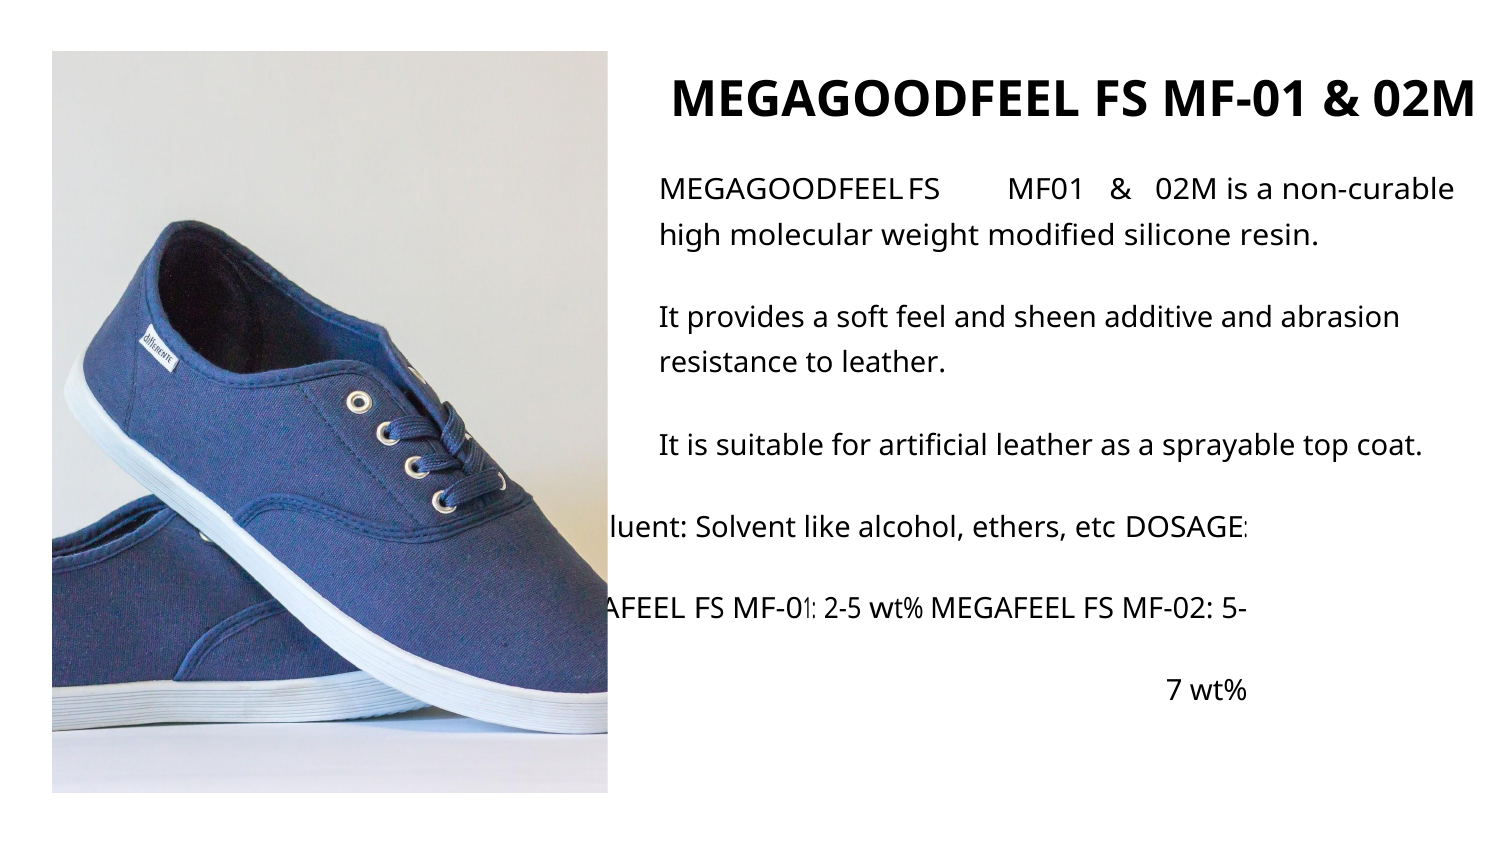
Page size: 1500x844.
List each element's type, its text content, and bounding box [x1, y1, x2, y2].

picture [52, 51, 608, 793]
text MEGAGOODFEEL FS MF-01 & 02M [670, 63, 1494, 131]
text MEGAGOODFEEL FS MF01 & 02M is a non-curable high molecular weight modiﬁed silicone resin. [658, 168, 1468, 254]
text It provides a soft feel and sheen additive and abrasion resistance to leather. [658, 296, 1494, 381]
text Diluent: Solvent like alcohol, ethers, etc DOSAGE: MEGAFEEL FS MF-01: 2-5 wt% MEGAFEEL FS MF-02: 5-7 wt% [608, 506, 1247, 709]
text It is suitable for artiﬁcial leather as a sprayable top coat. [658, 424, 1467, 463]
